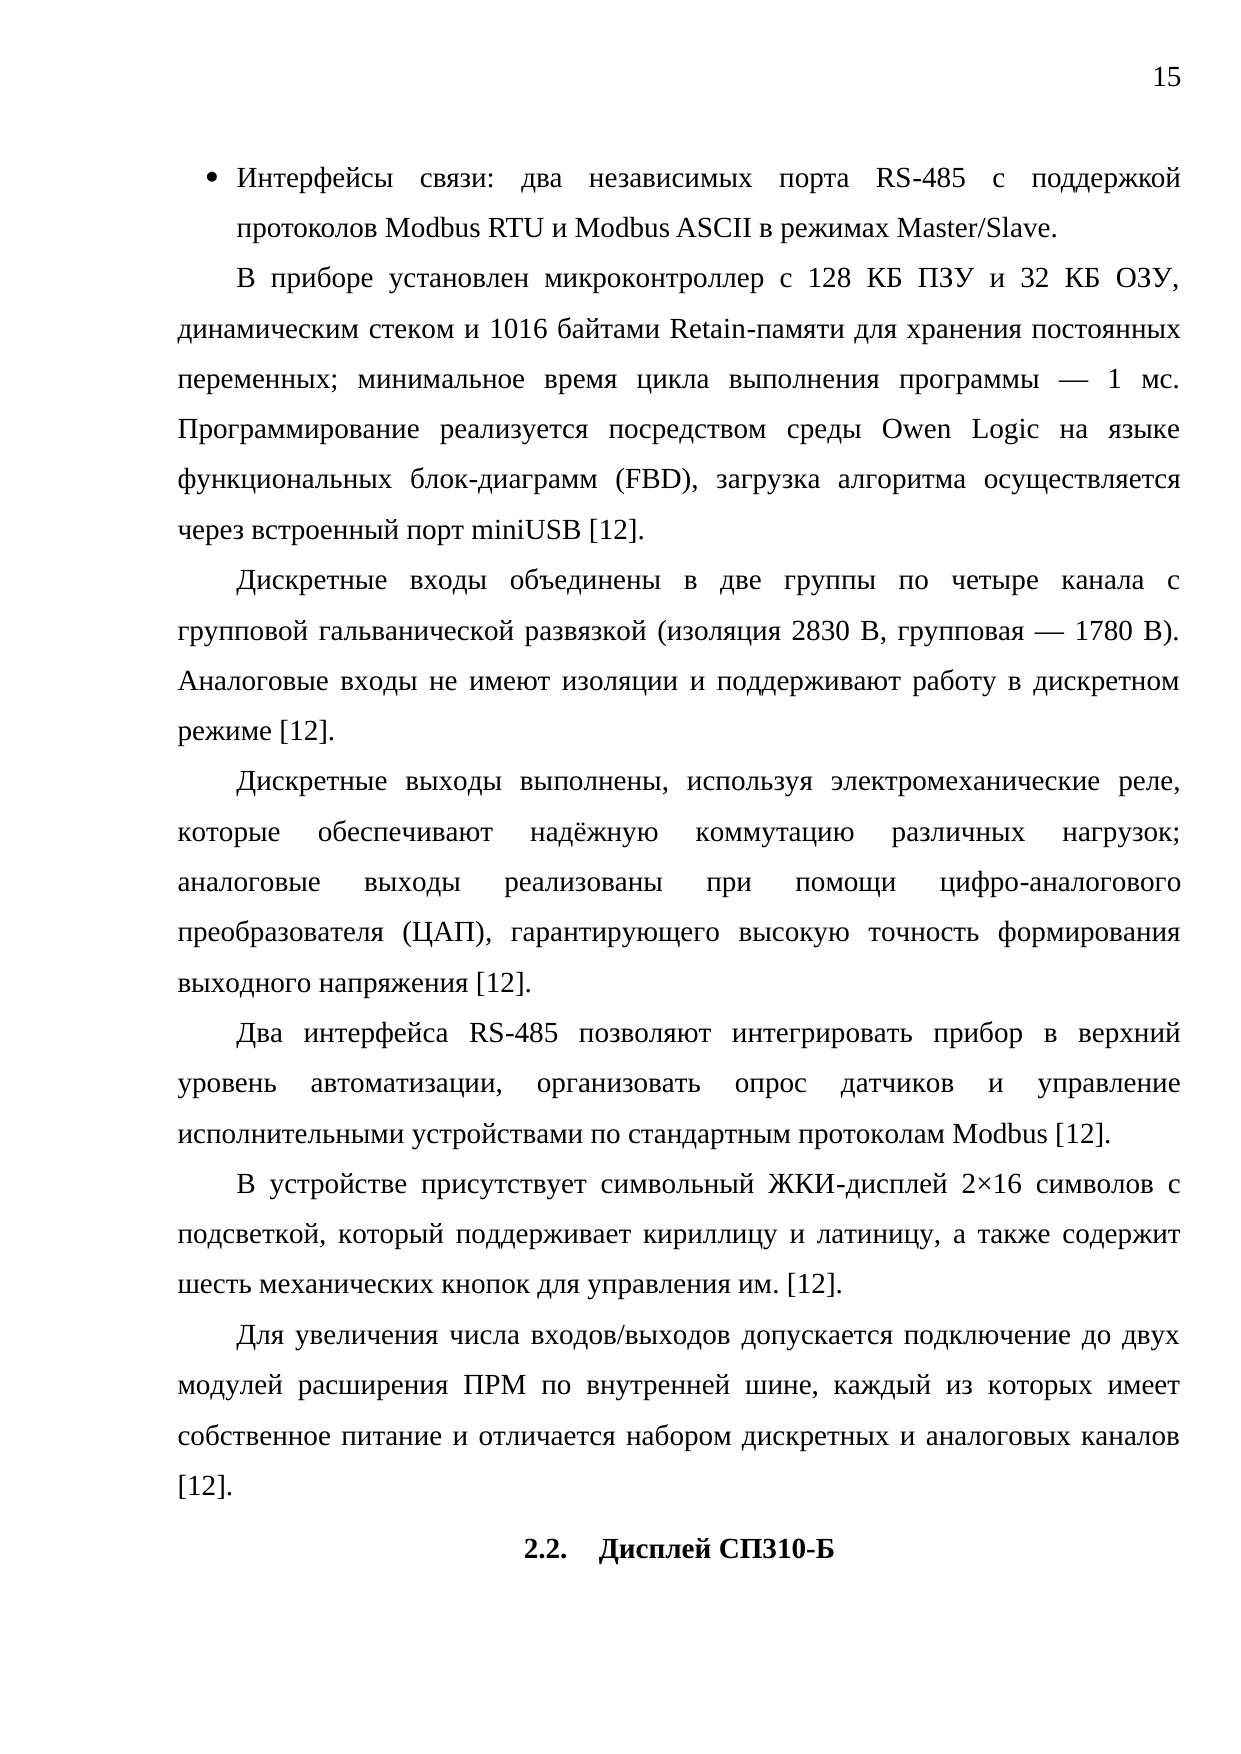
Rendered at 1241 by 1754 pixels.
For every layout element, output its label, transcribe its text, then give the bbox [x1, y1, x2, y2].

text Два интерфейса RS-485 позволяют интегрировать прибор в верхний уровень автоматизации, организовать опрос датчиков и управление исполнительными устройствами по стандартным протоколам Modbus [12]. [177, 1015, 1181, 1149]
list Интерфейсы связи: два независимых порта RS-485 с поддержкой протоколов Modbus RTU и Modbus ASCII в режимах Master/Slave. [207, 160, 1181, 244]
text В устройстве присутствует символьный ЖКИ-дисплей 2×16 символов с подсветкой, который поддерживает кириллицу и латиницу, а также содержит шесть механических кнопок для управления им. [12]. [177, 1166, 1181, 1300]
text Дискретные входы объединены в две группы по четыре канала с групповой гальванической развязкой (изоляция 2830 В, групповая — 1780 В). Аналоговые входы не имеют изоляции и поддерживают работу в дискретном режиме [12]. [177, 562, 1181, 747]
text Для увеличения числа входов/выходов допускается подключение до двух модулей расширения ПРМ по внутренней шине, каждый из которых имеет собственное питание и отличается набором дискретных и аналоговых каналов [12]. [177, 1317, 1181, 1501]
text Дискретные выходы выполнены, используя электромеханические реле, которые обеспечивают надёжную коммутацию различных нагрузок; аналоговые выходы реализованы при помощи цифро-аналогового преобразователя (ЦАП), гарантирующего высокую точность формирования выходного напряжения [12]. [177, 763, 1181, 998]
text В приборе установлен микроконтроллер с 128 КБ ПЗУ и 32 КБ ОЗУ, динамическим стеком и 1016 байтами Retain-памяти для хранения постоянных переменных; минимальное время цикла выполнения программы — 1 мс. Программирование реализуется посредством среды Owen Logic на языке функциональных блок-диаграмм (FBD), загрузка алгоритма осуществляется через встроенный порт miniUSB [12]. [177, 260, 1181, 546]
subtitle Дисплей СП310-Б [177, 1531, 1181, 1564]
